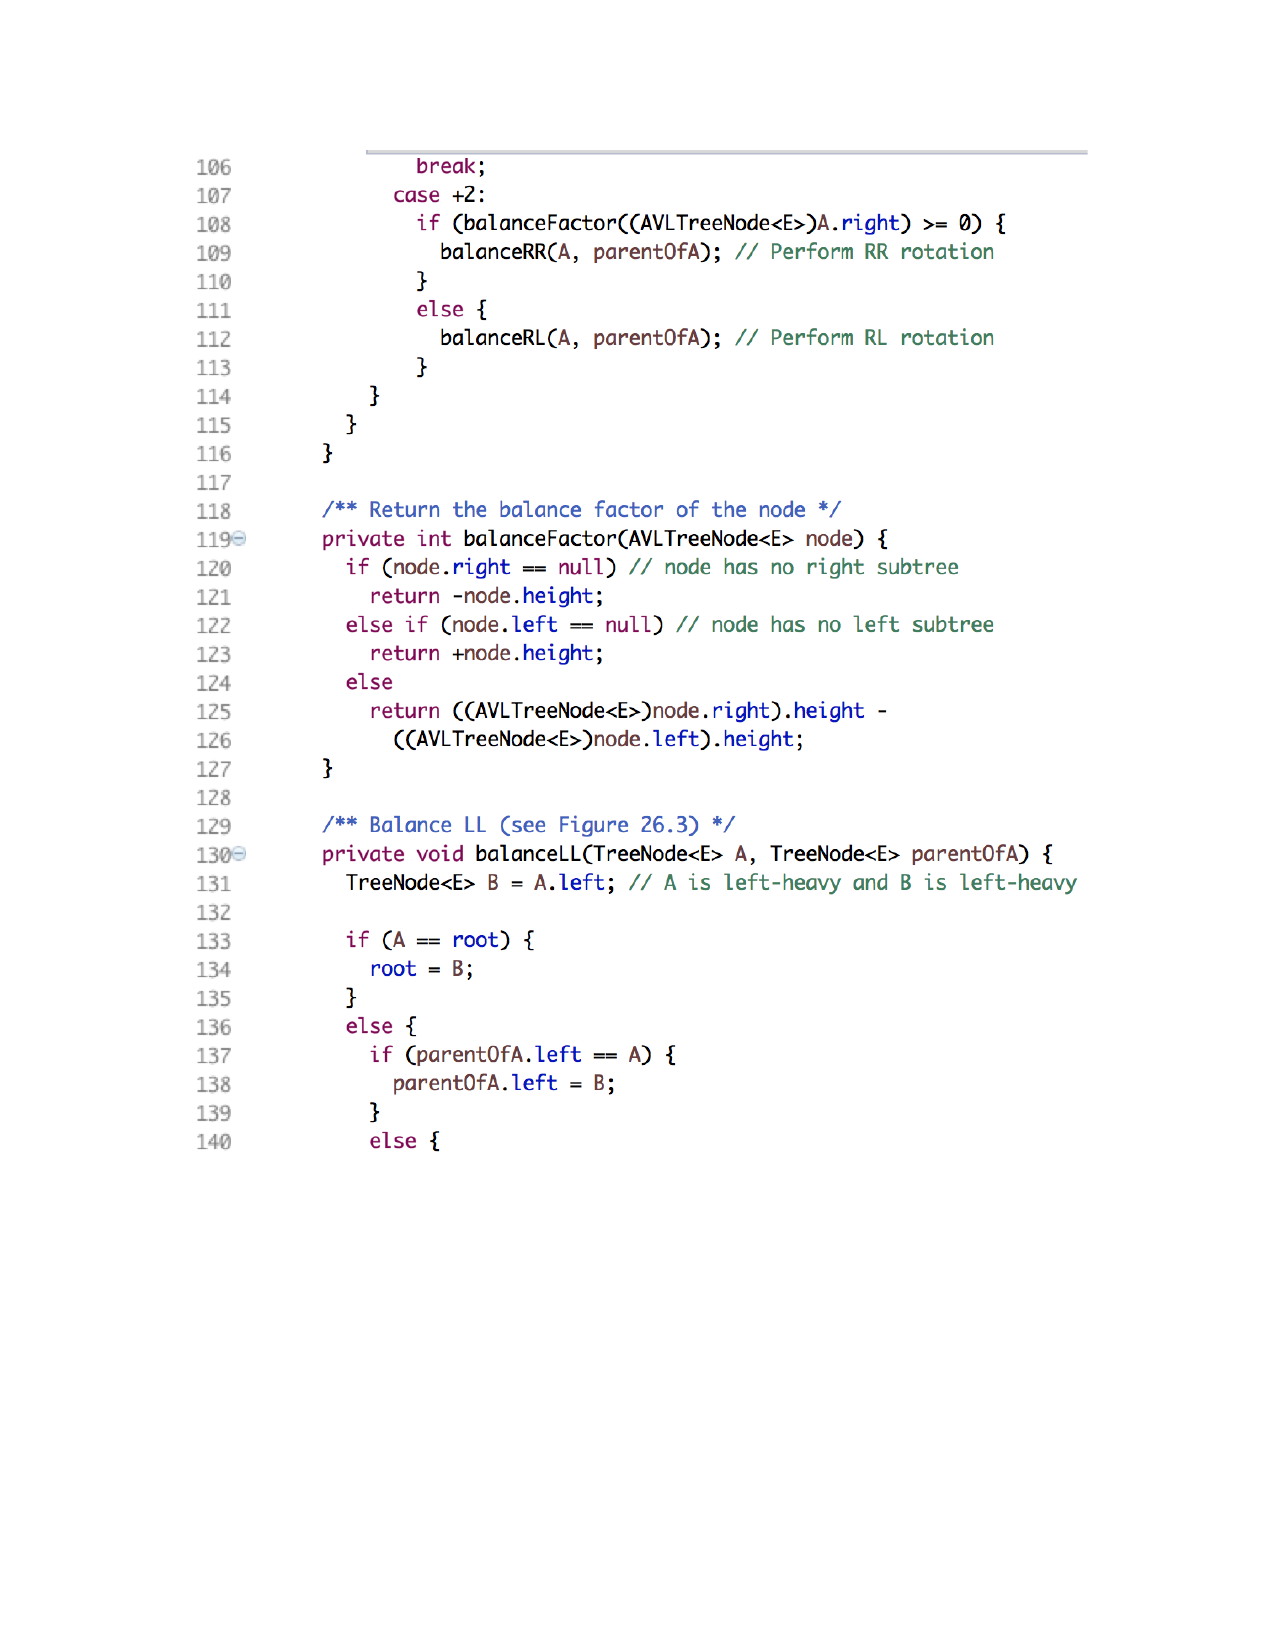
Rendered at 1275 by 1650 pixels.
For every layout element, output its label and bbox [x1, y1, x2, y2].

picture [187, 150, 1088, 1159]
